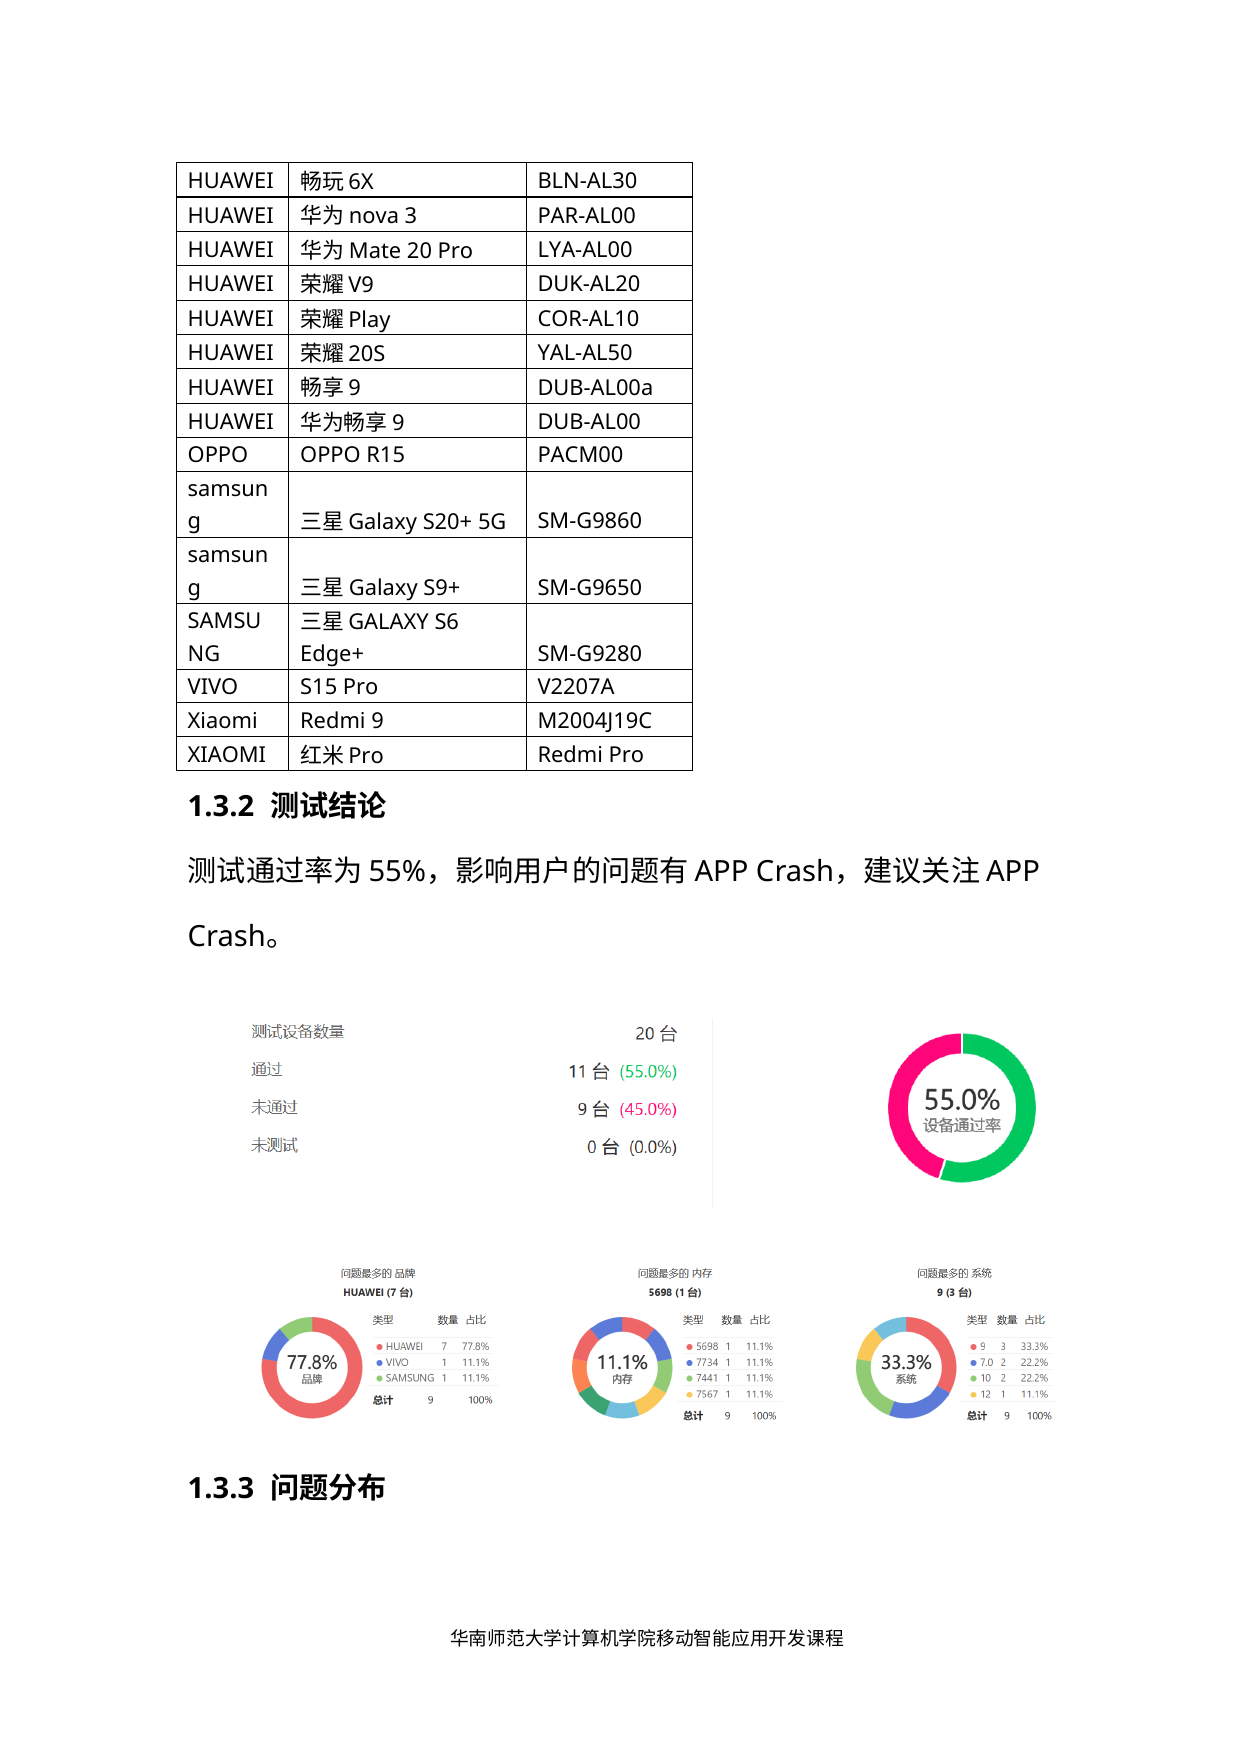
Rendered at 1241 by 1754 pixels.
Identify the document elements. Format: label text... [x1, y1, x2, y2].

table_cell HUAWEI [177, 301, 288, 334]
table_cell 荣耀V9 [289, 266, 526, 299]
table_cell SM-G9650 [527, 538, 692, 603]
table_cell M2004J19C [527, 703, 692, 736]
table_cell XIAOMI [177, 737, 288, 770]
table_cell SM-G9280 [527, 604, 692, 669]
table_cell VIVO [177, 670, 288, 702]
table_cell 华为畅享9 [289, 404, 526, 437]
table_cell 畅享9 [289, 369, 526, 403]
table_cell SAMSUNG [177, 604, 288, 669]
table_cell Redmi 9 [289, 703, 526, 736]
table_cell Redmi Pro [527, 737, 692, 770]
table_cell 畅玩6X [289, 163, 526, 196]
table_cell HUAWEI [177, 163, 288, 196]
text 测试通过率为55%，影响用户的问题有APP Crash，建议关注APP Crash。 [187, 836, 1053, 966]
table_cell 华为 nova 3 [289, 198, 526, 231]
table_cell samsung [177, 472, 288, 537]
picture [225, 972, 1091, 1221]
table_cell 荣耀Play [289, 301, 526, 334]
table_cell 三星GALAXY S6 Edge+ [289, 604, 526, 669]
table_cell 三星Galaxy S20+ 5G [289, 472, 526, 537]
list 问题分布 [187, 1454, 1053, 1519]
table_cell DUB-AL00 [527, 404, 692, 437]
table_cell LYA-AL00 [527, 232, 692, 265]
table_cell Xiaomi [177, 703, 288, 736]
table_cell 荣耀20S [289, 335, 526, 368]
table_cell DUK-AL20 [527, 266, 692, 299]
table_cell HUAWEI [177, 335, 288, 368]
list 测试结论 [187, 771, 1053, 836]
table_cell OPPO [177, 438, 288, 471]
table_cell 红米Pro [289, 737, 526, 770]
table_cell V2207A [527, 670, 692, 702]
table_cell S15 Pro [289, 670, 526, 702]
table_cell OPPO R15 [289, 438, 526, 471]
table_cell PACM00 [527, 438, 692, 471]
table_cell HUAWEI [177, 369, 288, 403]
table_cell 三星 Galaxy S9+ [289, 538, 526, 603]
table_cell COR-AL10 [527, 301, 692, 334]
table_cell PAR-AL00 [527, 198, 692, 231]
table_cell YAL-AL50 [527, 335, 692, 368]
table_cell SM-G9860 [527, 472, 692, 537]
picture [225, 1237, 1091, 1443]
table_cell HUAWEI [177, 198, 288, 231]
table_cell HUAWEI [177, 232, 288, 265]
table_cell BLN-AL30 [527, 163, 692, 196]
table_cell HUAWEI [177, 266, 288, 299]
table_cell 华为 Mate 20 Pro [289, 232, 526, 265]
table_cell samsung [177, 538, 288, 603]
table_cell DUB-AL00a [527, 369, 692, 403]
table_cell HUAWEI [177, 404, 288, 437]
